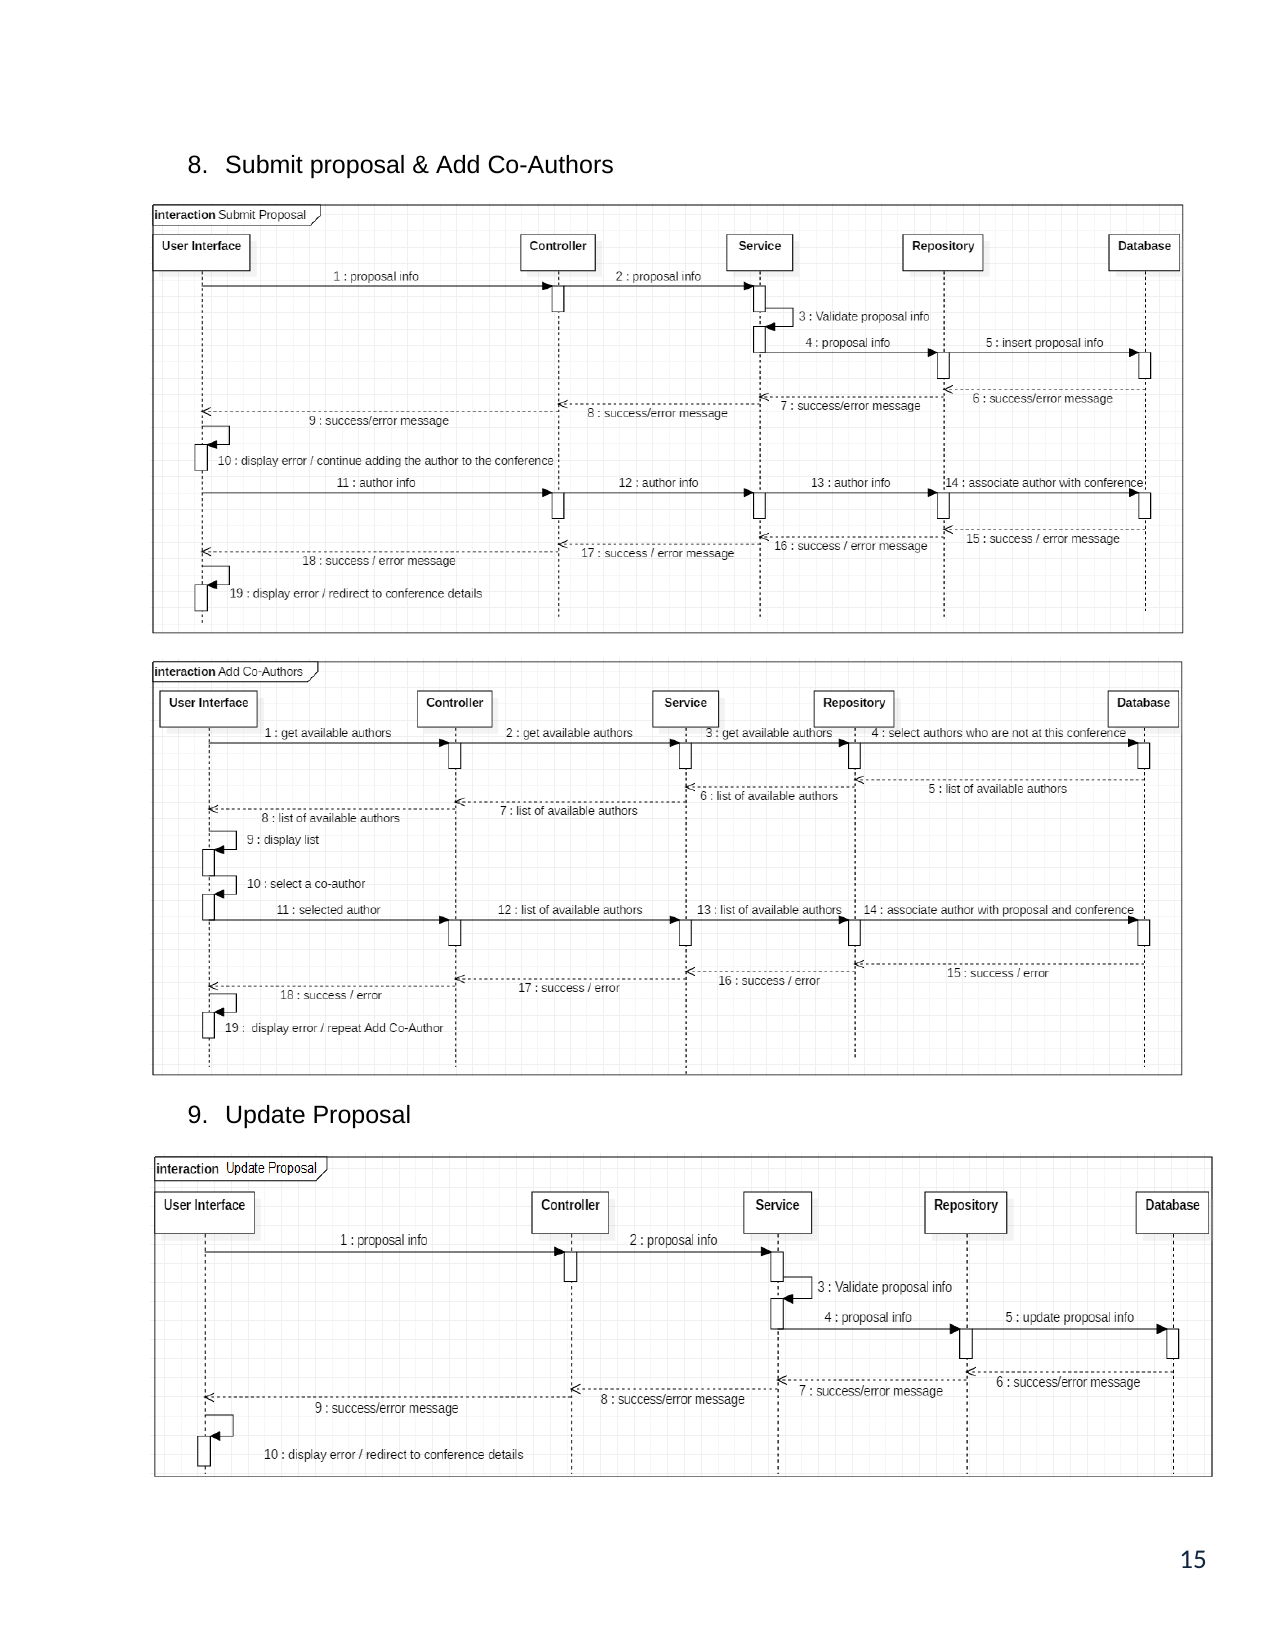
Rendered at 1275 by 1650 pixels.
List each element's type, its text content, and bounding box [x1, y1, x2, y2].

picture [150, 203, 1184, 634]
list Submit proposal & Add Co-Authors [187, 150, 1125, 179]
list Update Proposal [187, 1100, 1125, 1129]
picture [150, 1153, 1214, 1477]
picture [150, 658, 1183, 1076]
